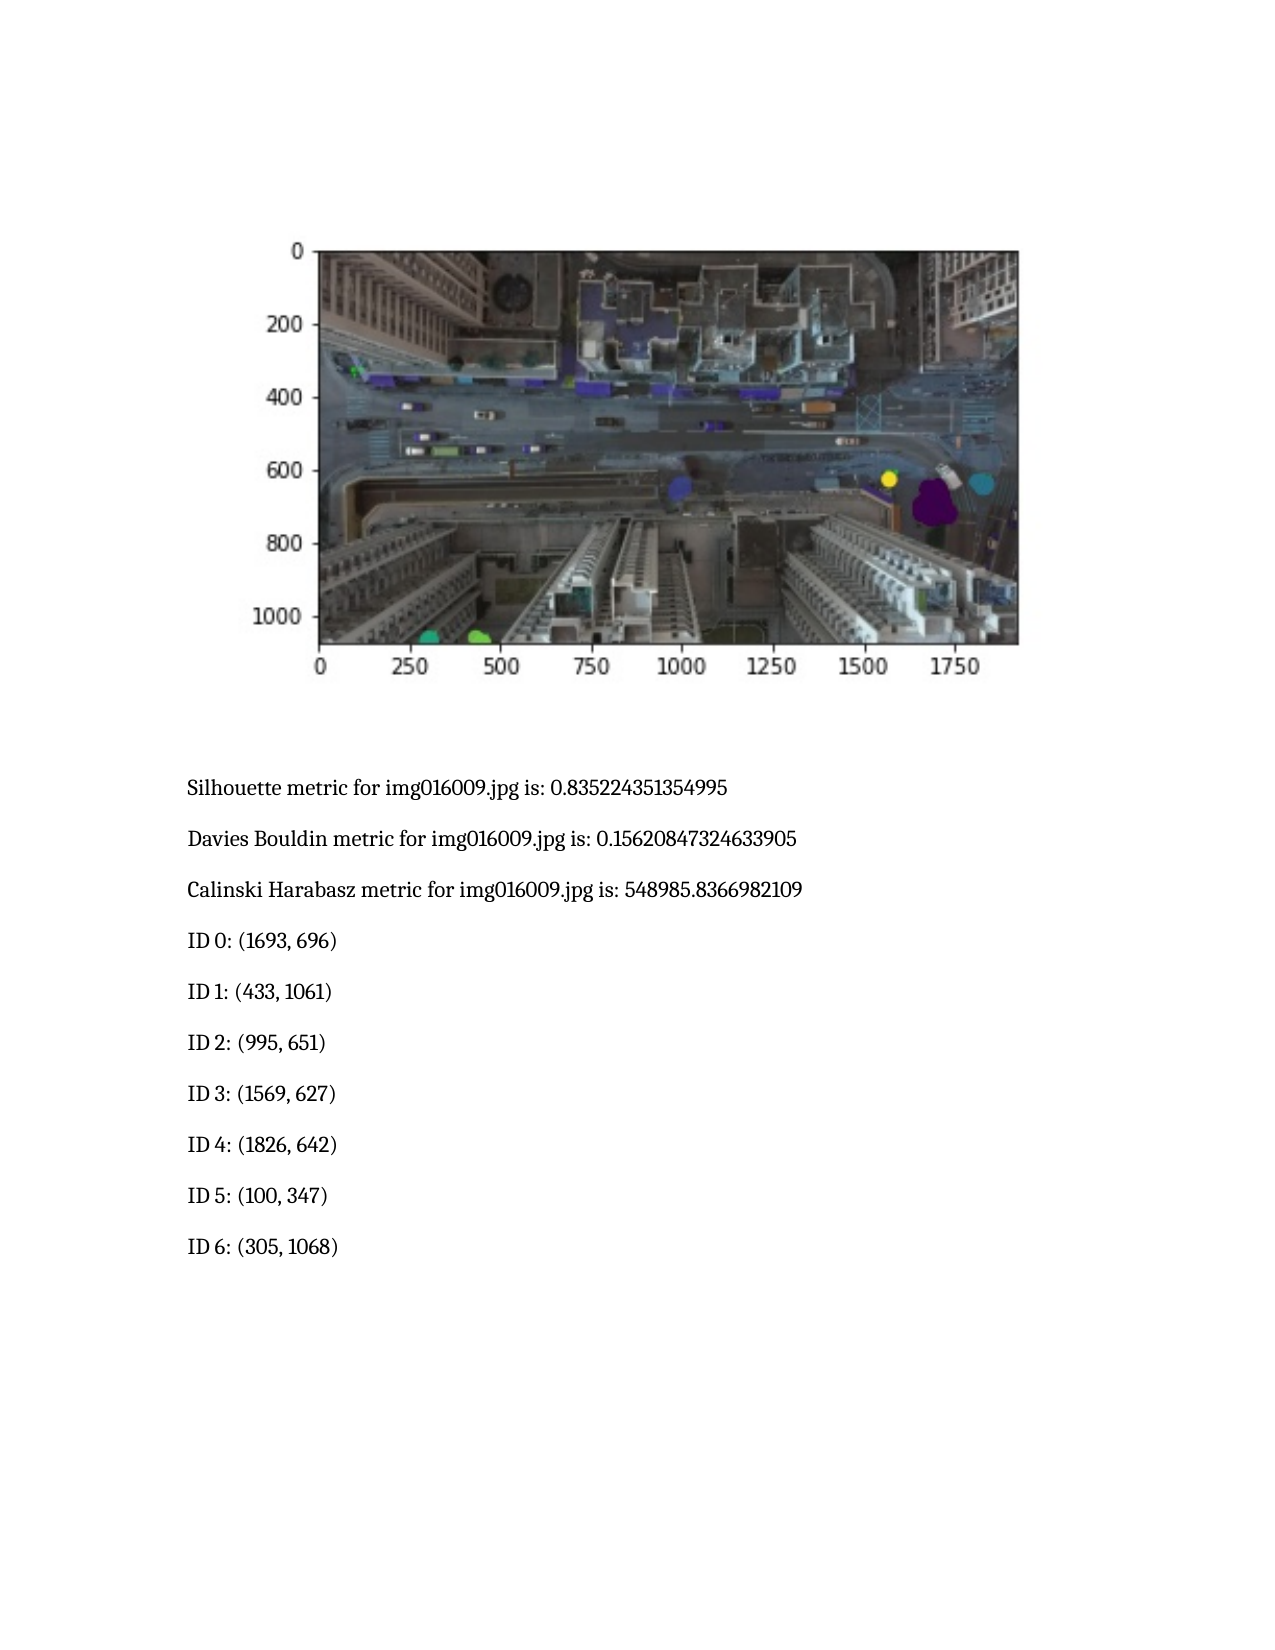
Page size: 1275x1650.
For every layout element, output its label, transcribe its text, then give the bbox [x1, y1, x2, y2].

picture [206, 150, 1107, 750]
text Davies Bouldin metric for img016009.jpg is: 0.15620847324633905 [187, 826, 1087, 852]
text ID 3: (1569, 627) [187, 1081, 1087, 1107]
text ID 0: (1693, 696) [187, 928, 1087, 954]
text Calinski Harabasz metric for img016009.jpg is: 548985.8366982109 [187, 877, 1087, 903]
text ID 1: (433, 1061) [187, 979, 1087, 1005]
text Silhouette metric for img016009.jpg is: 0.835224351354995 [187, 775, 1087, 801]
text ID 6: (305, 1068) [187, 1234, 1087, 1260]
text ID 4: (1826, 642) [187, 1132, 1087, 1158]
text ID 5: (100, 347) [187, 1183, 1087, 1209]
text ID 2: (995, 651) [187, 1030, 1087, 1056]
